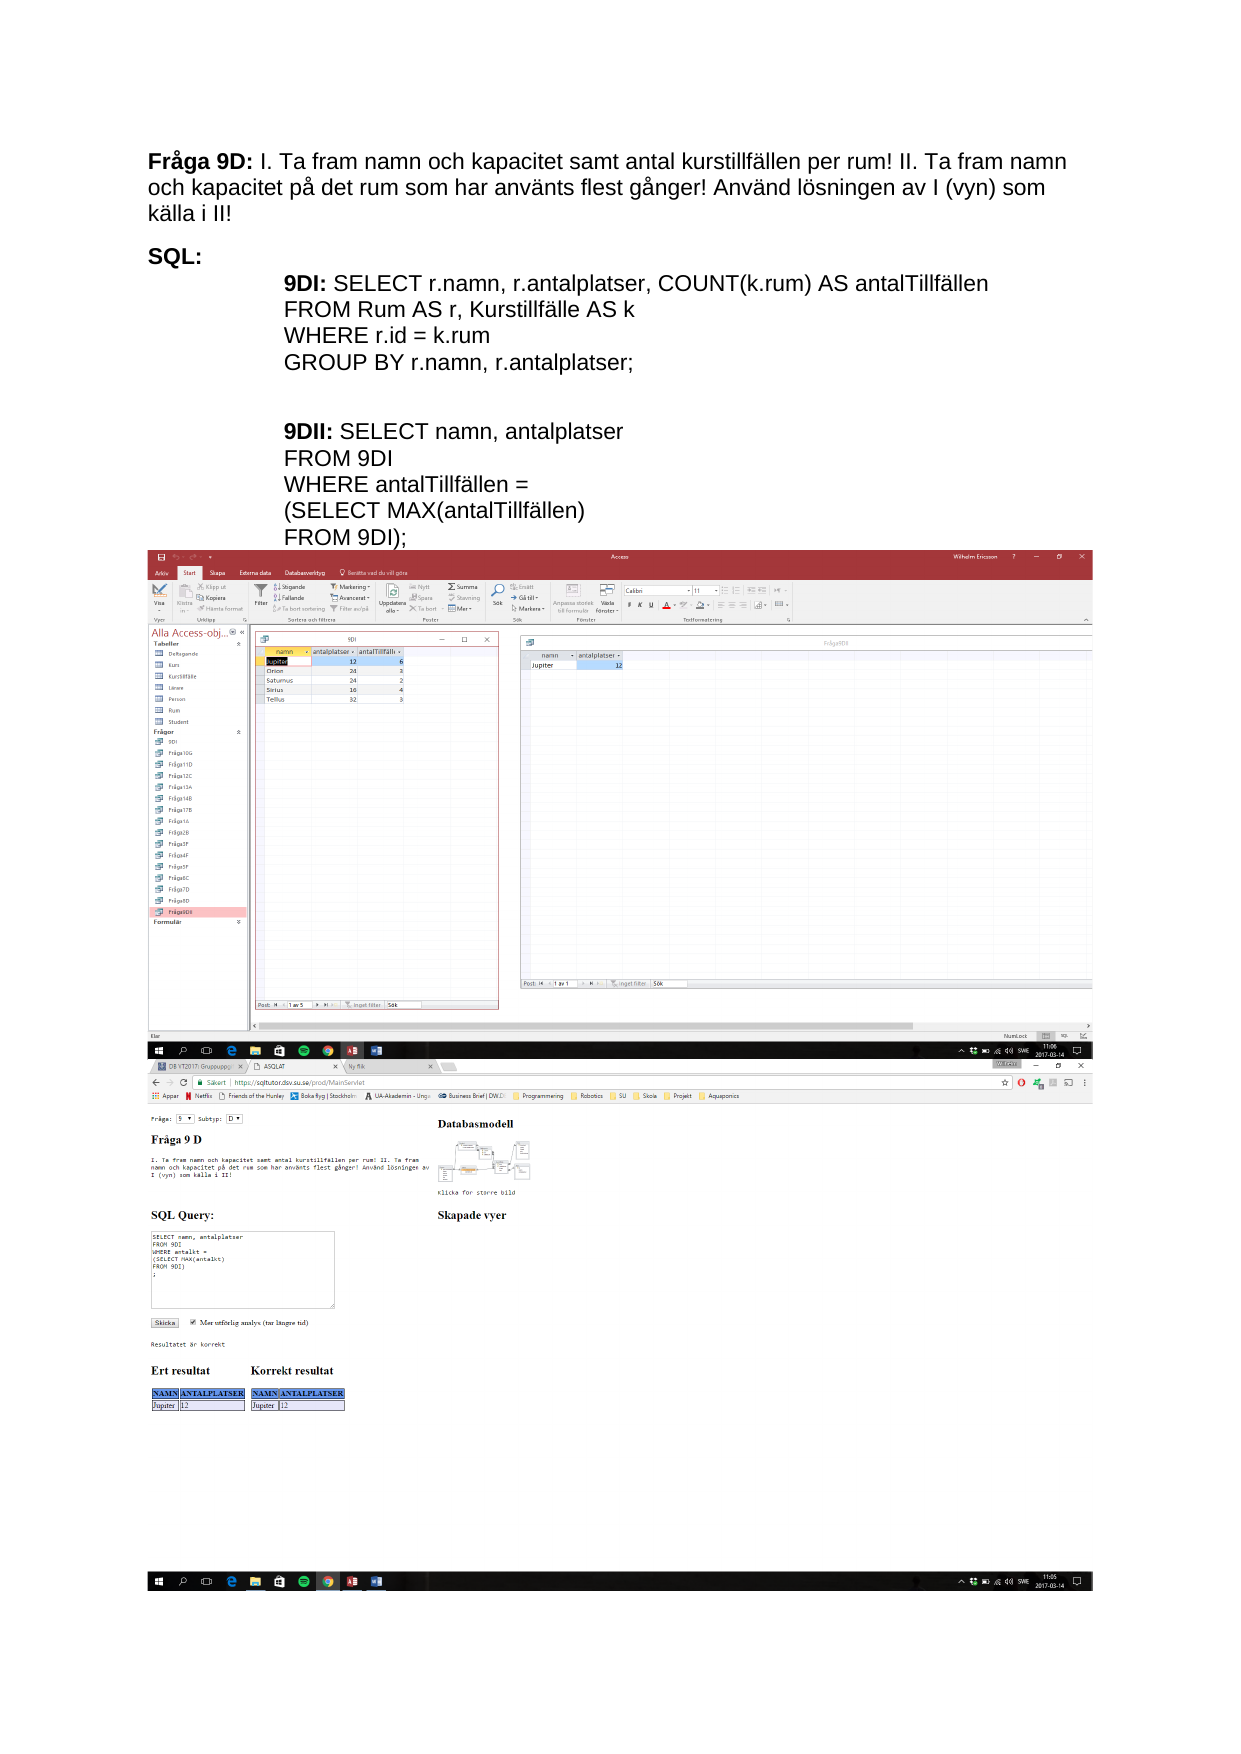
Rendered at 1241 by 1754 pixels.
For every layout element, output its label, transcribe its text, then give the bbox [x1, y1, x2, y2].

text GROUP BY r.namn, r.antalplatser; [283, 349, 1093, 375]
text WHERE antalTillfällen = [283, 471, 1093, 497]
text FROM Rum AS r, Kurstillfälle AS k [283, 296, 1093, 322]
text Fråga 9D: I. Ta fram namn och kapacitet samt antal kurstillfällen per rum! II. Ta fram namn och kapacitet på det rum som har använts flest gånger! Använd lösningen av I (vyn) som källa i II! [148, 148, 1093, 227]
text FROM 9DI [283, 444, 1093, 471]
text (SELECT MAX(antalTillfällen) [283, 497, 1093, 523]
picture [147, 550, 1093, 1591]
text FROM 9DI); [283, 523, 1093, 550]
text WHERE r.id = k.rum [283, 322, 1093, 349]
text SQL: [148, 243, 1093, 270]
text 9DI: SELECT r.namn, r.antalplatser, COUNT(k.rum) AS antalTillfällen [283, 270, 1093, 296]
text 9DII: SELECT namn, antalplatser [283, 418, 1093, 444]
